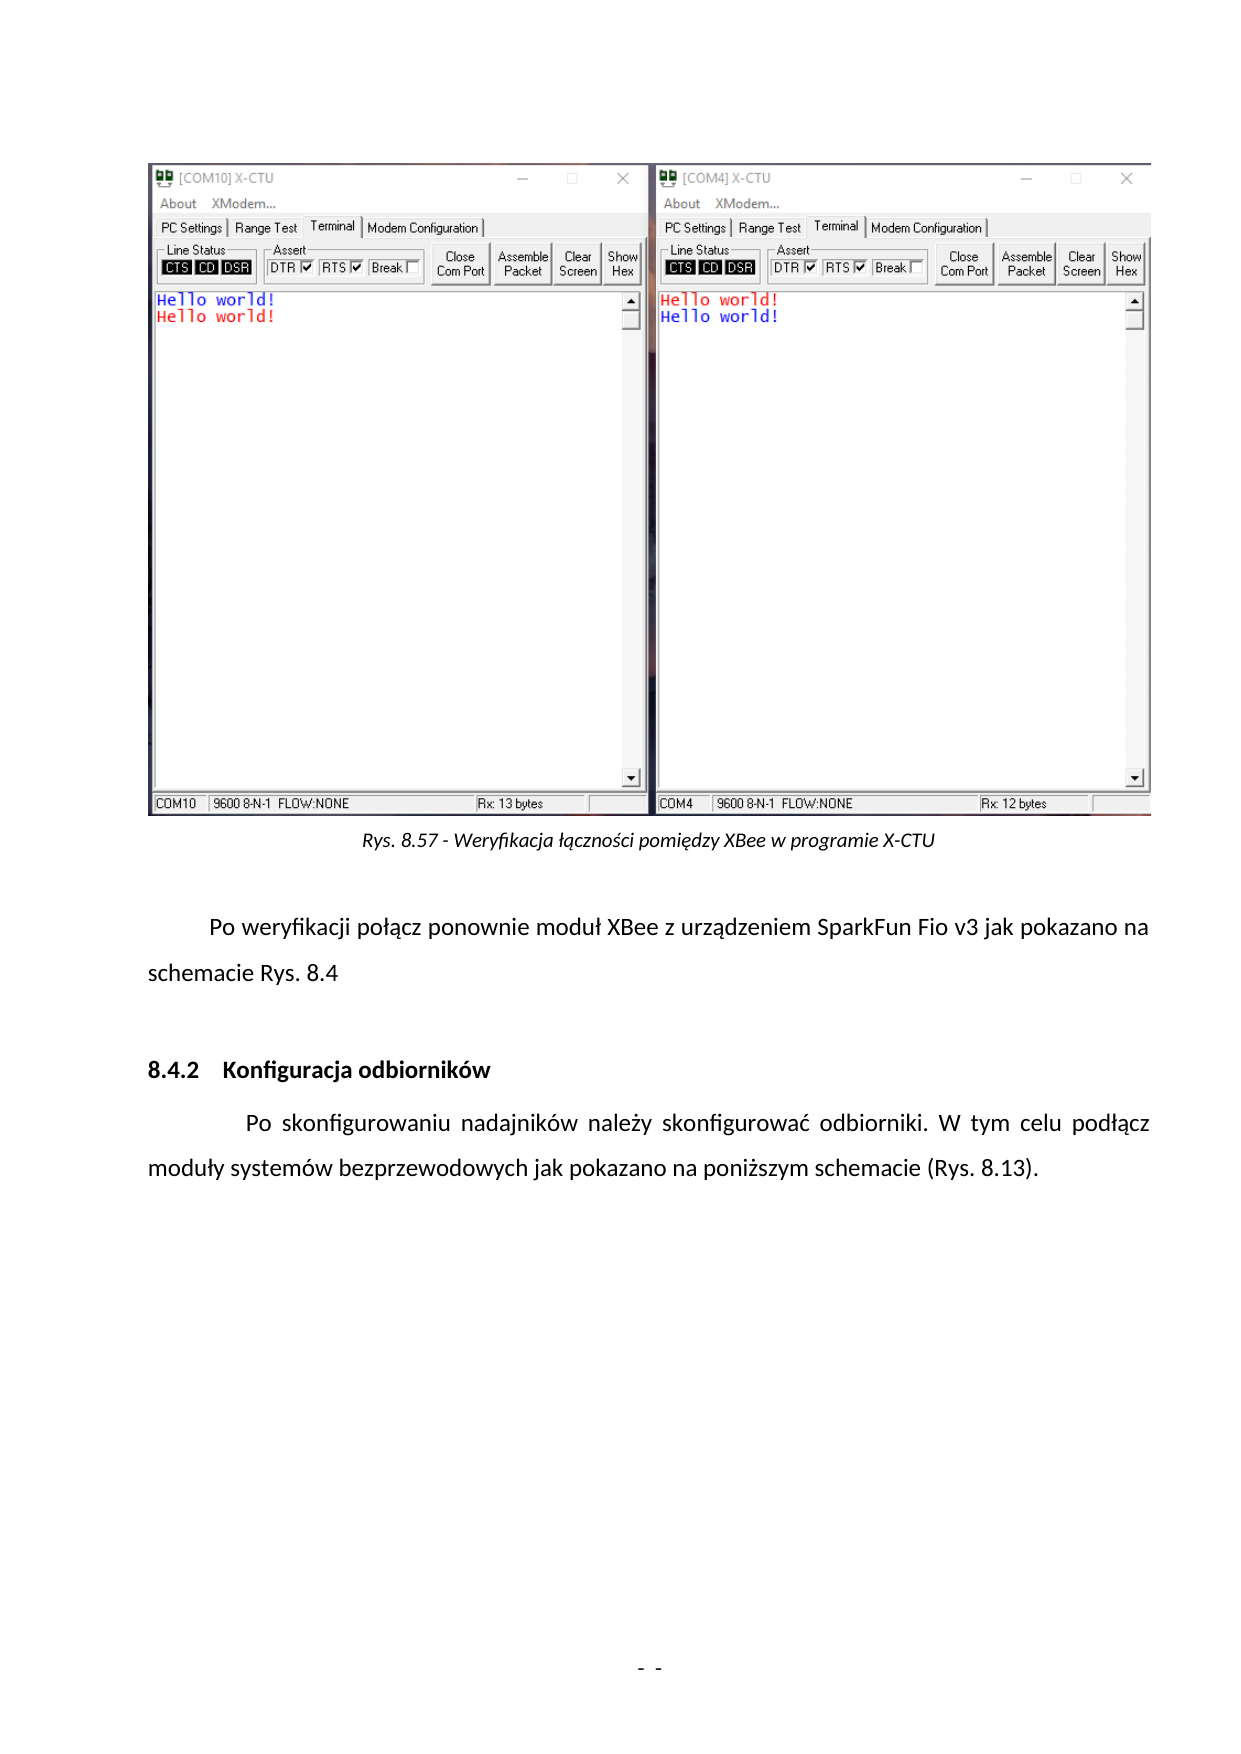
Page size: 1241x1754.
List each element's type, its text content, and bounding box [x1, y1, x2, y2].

text Po skonfigurowaniu nadajników należy skonfigurować odbiorniki. W tym celu podłącz moduły systemów bezprzewodowych jak pokazano na poniższym schemacie (Rys. 8.13). [148, 1107, 1152, 1183]
subtitle Konfiguracja odbiorników [148, 1055, 1152, 1085]
picture [148, 163, 1152, 816]
text Po weryfikacji połącz ponownie moduł XBee z urządzeniem SparkFun Fio v3 jak pokazano na schemacie Rys. 8.4 [148, 911, 1152, 987]
